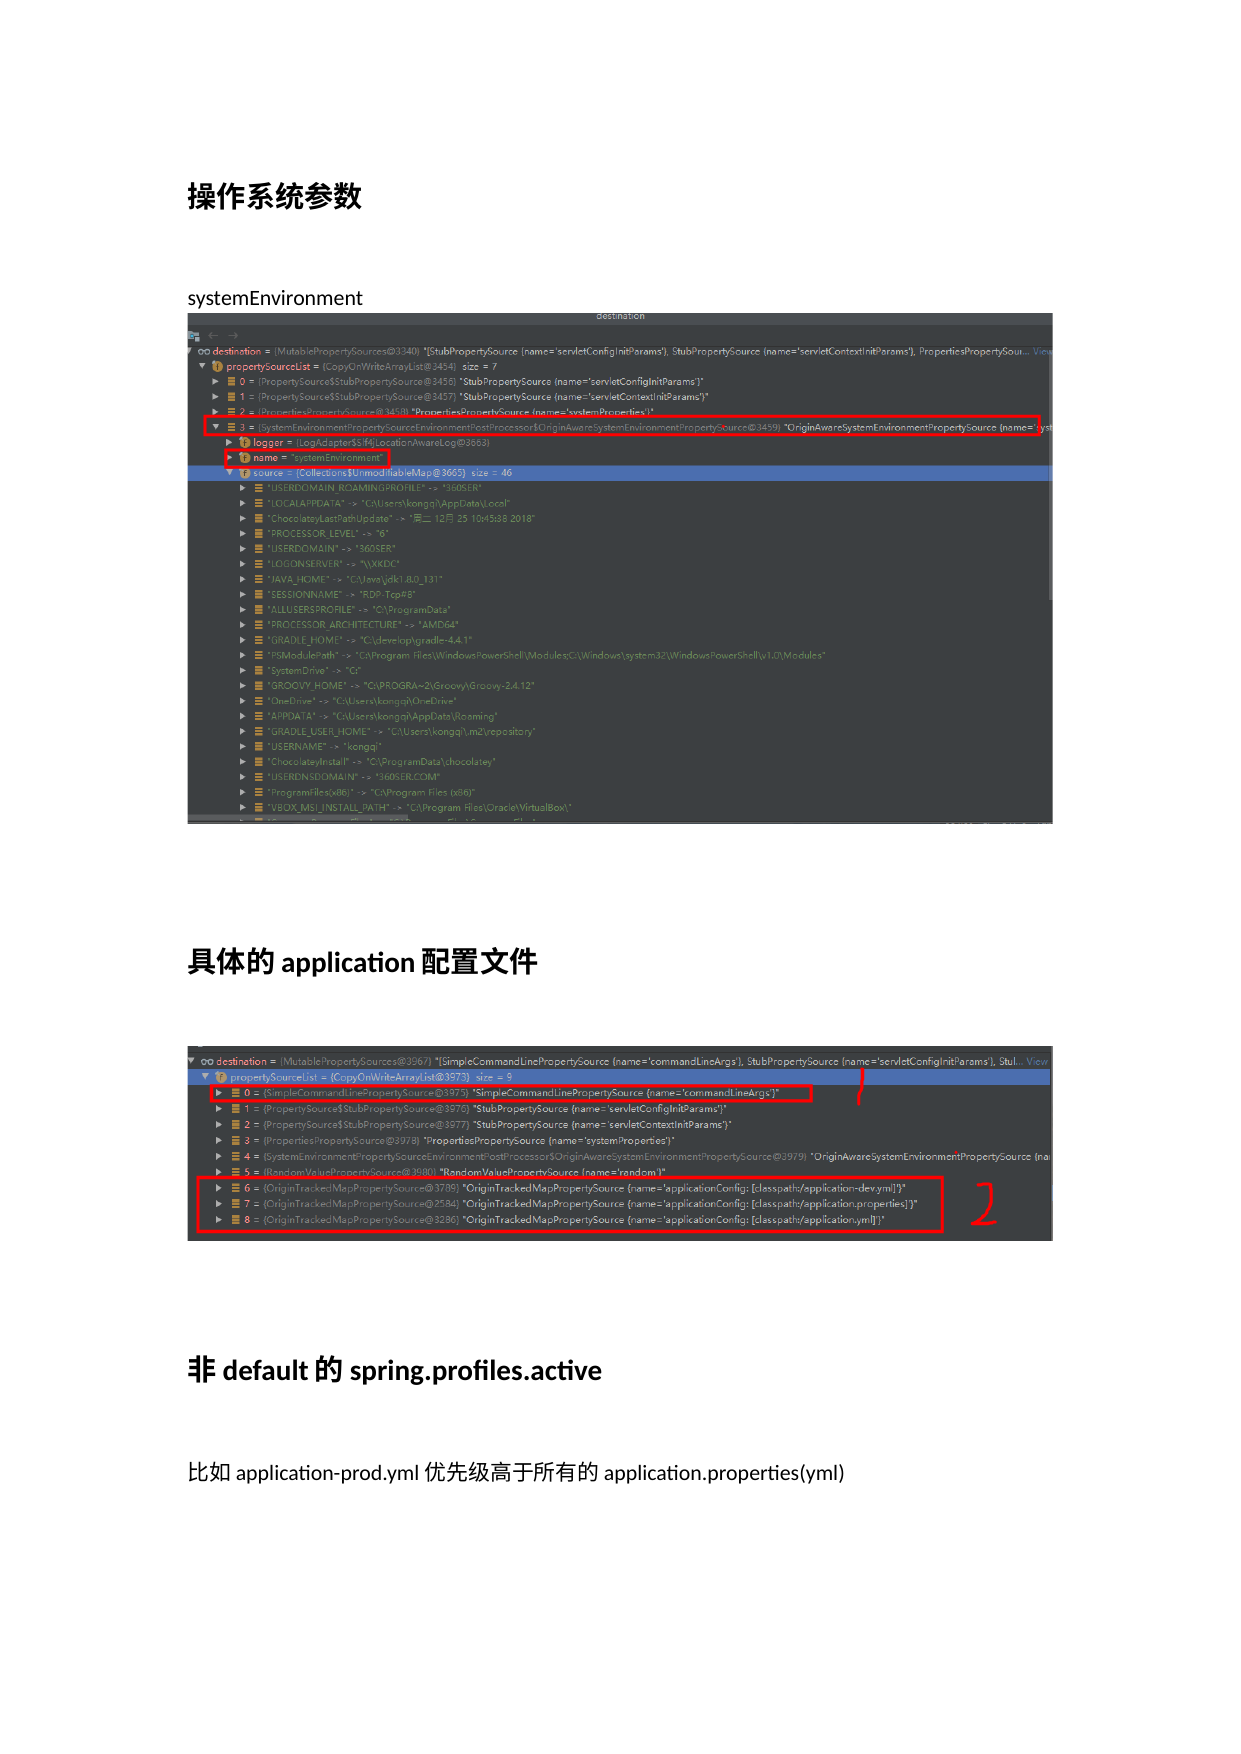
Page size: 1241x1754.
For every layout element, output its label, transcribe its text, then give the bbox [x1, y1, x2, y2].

picture [187, 1046, 1053, 1241]
picture [187, 313, 1053, 824]
subtitle 非default的spring.profiles.active [187, 1336, 1053, 1401]
text 比如application-prod.yml 优先级高于所有的application.properties(yml) [187, 1454, 1053, 1487]
text systemEnvironment [187, 281, 1053, 313]
subtitle 具体的application配置文件 [187, 927, 1053, 992]
subtitle 操作系统参数 [187, 162, 1053, 227]
